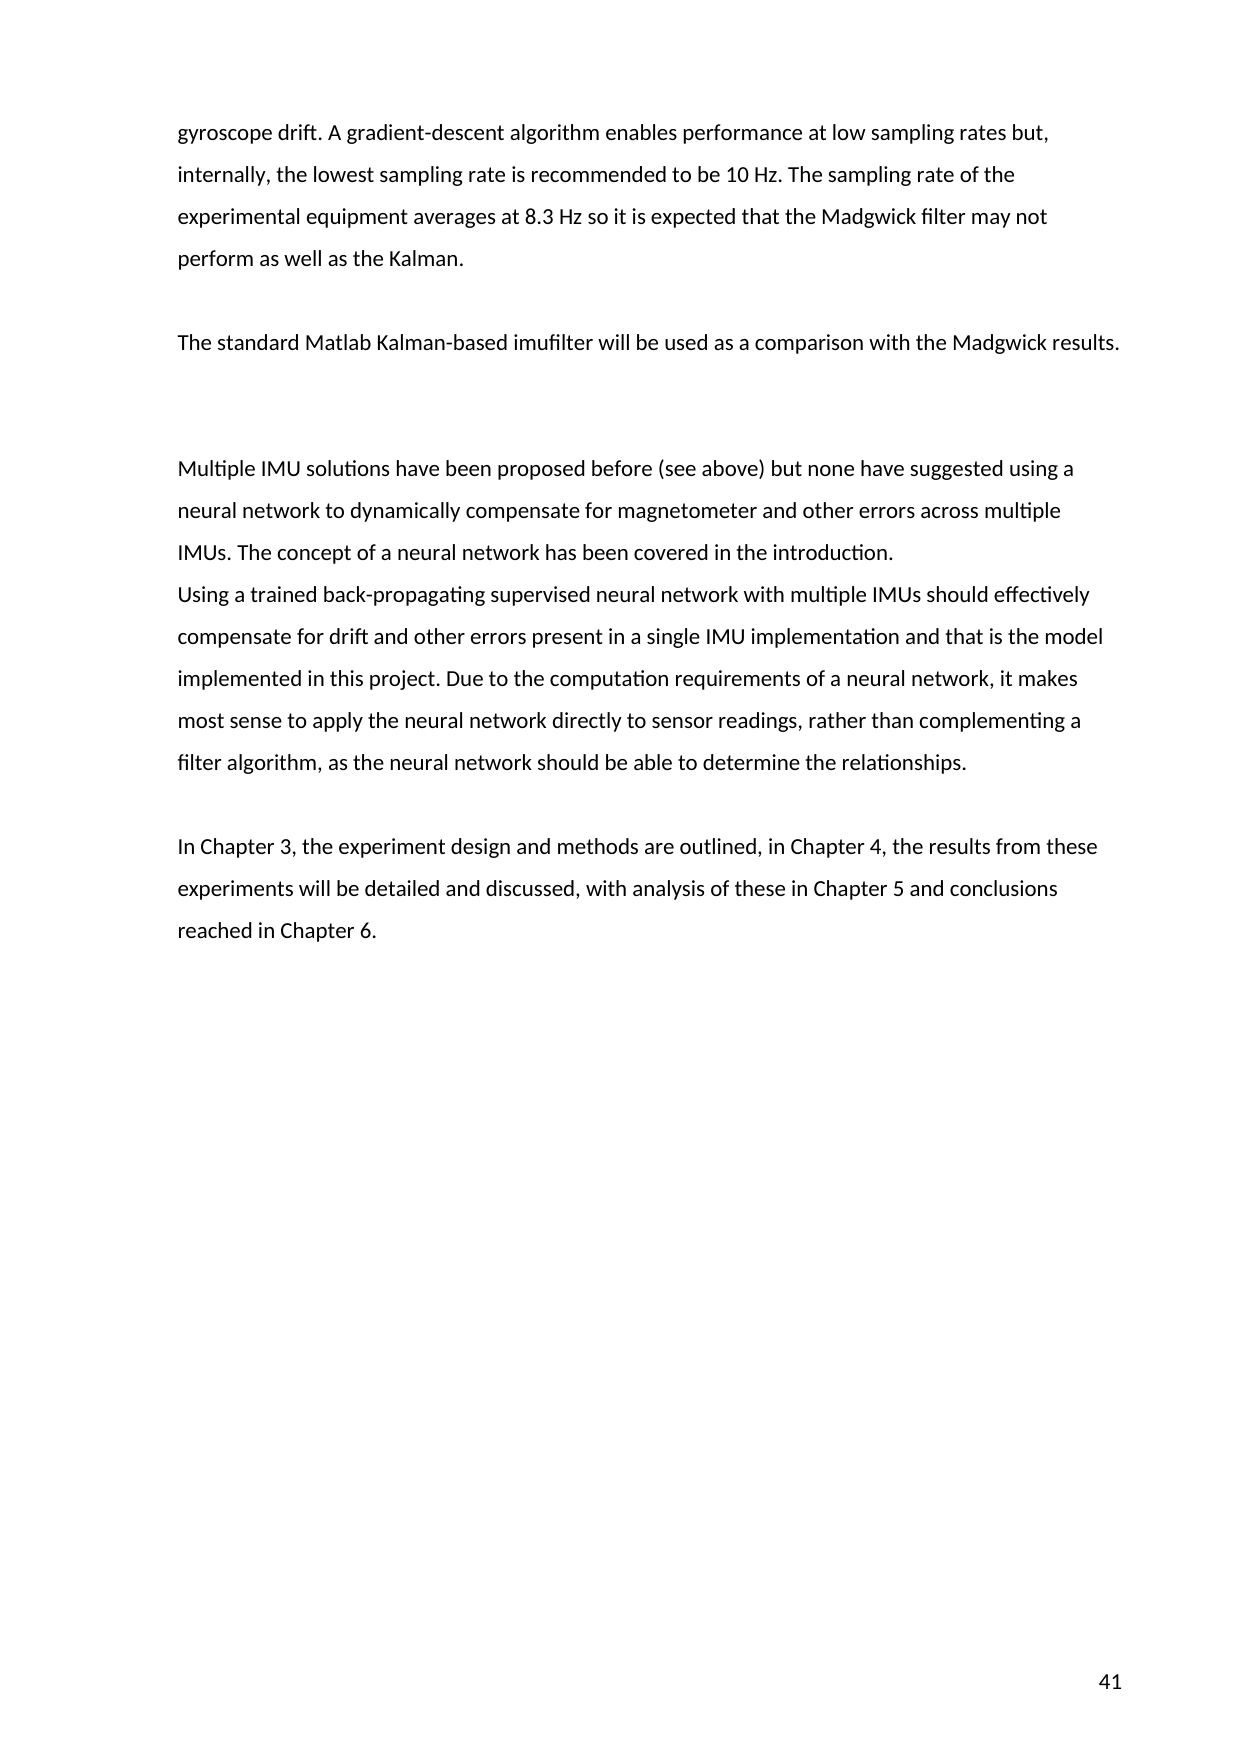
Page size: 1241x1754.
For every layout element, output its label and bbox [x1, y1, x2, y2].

text [177, 118, 1122, 944]
